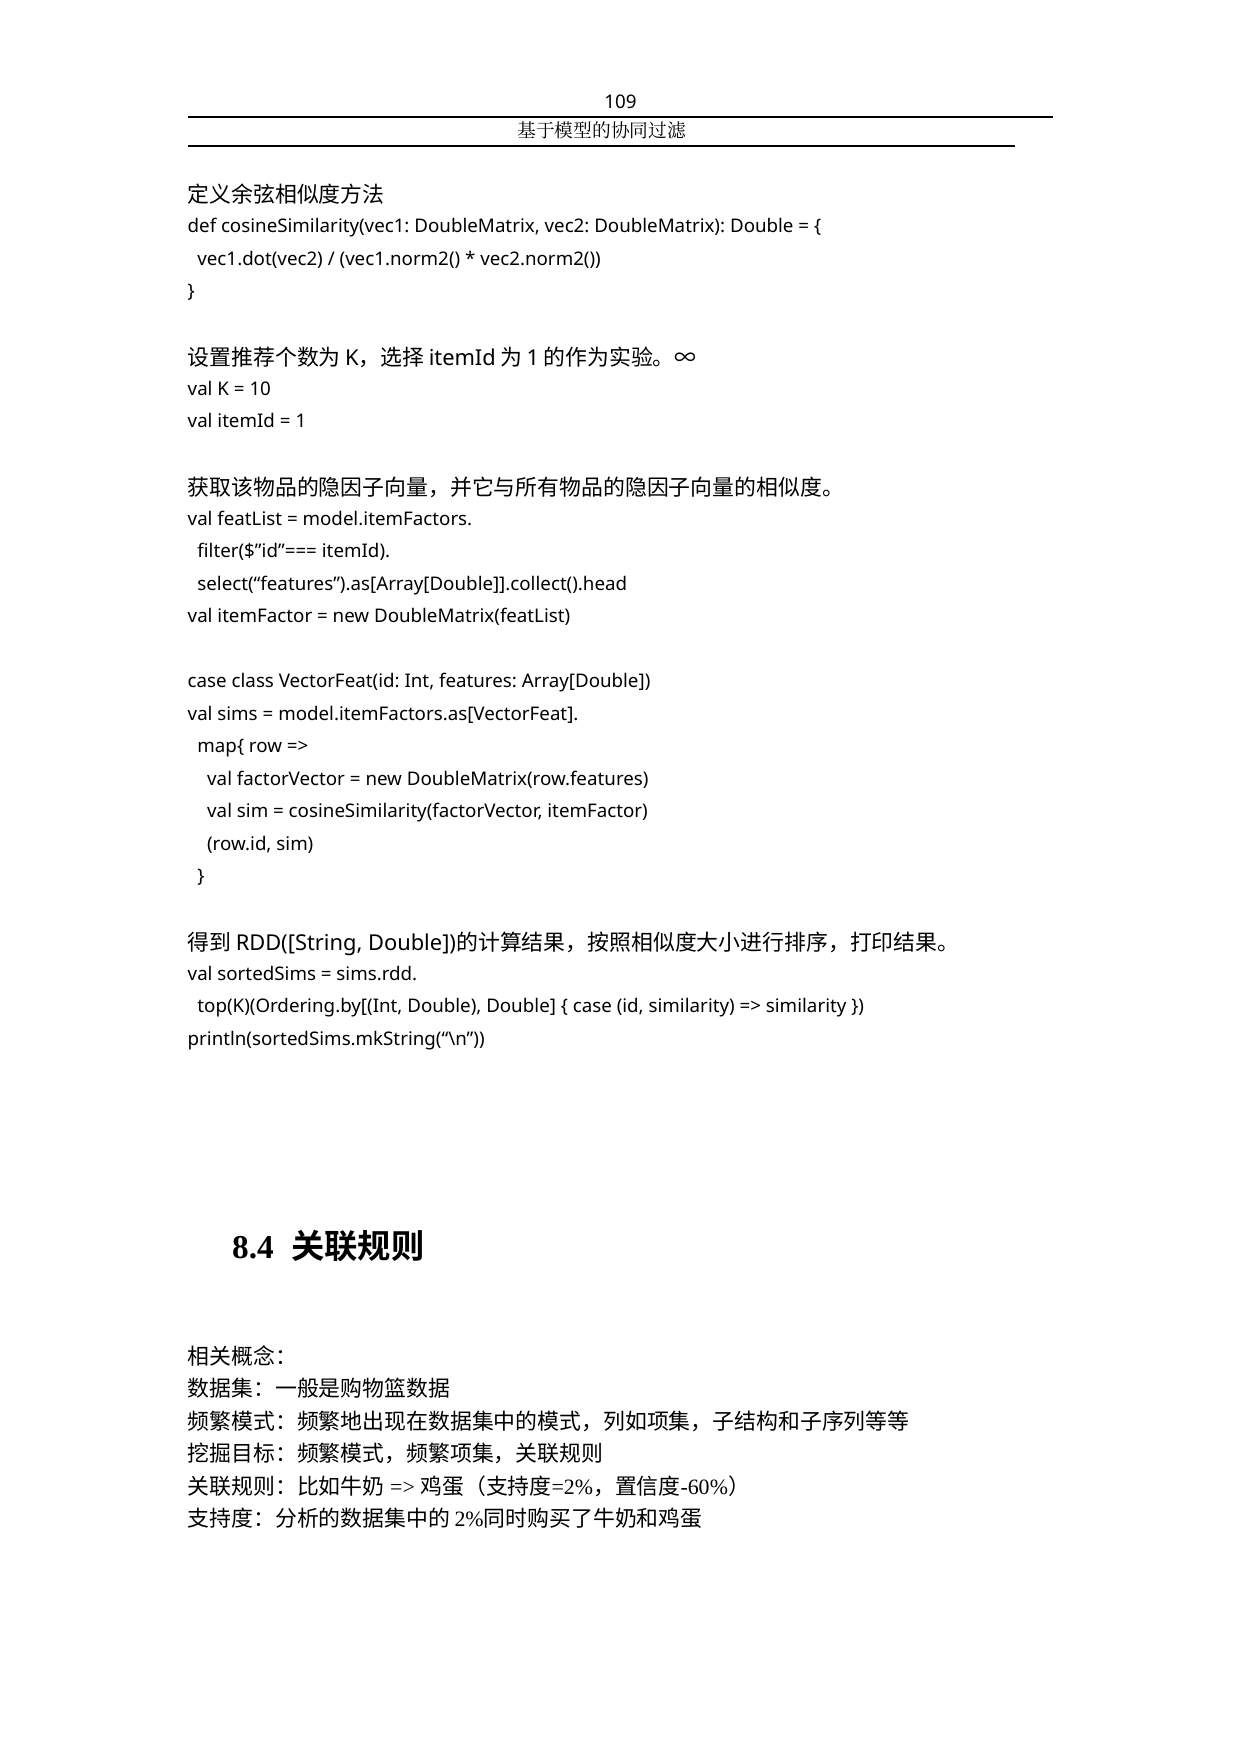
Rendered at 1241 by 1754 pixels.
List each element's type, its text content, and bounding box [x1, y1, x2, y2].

text } [187, 274, 1053, 307]
text 数据集：一般是购物篮数据 [187, 1371, 1053, 1403]
text val sims = model.itemFactors.as[VectorFeat]. [187, 697, 1053, 729]
text println(sortedSims.mkString(“\n”)) [187, 1022, 1053, 1054]
text val factorVector = new DoubleMatrix(row.features) [187, 762, 1053, 794]
text select(“features”).as[Array[Double]].collect().head [187, 567, 1053, 599]
text (row.id, sim) [187, 827, 1053, 859]
text val featList = model.itemFactors. [187, 502, 1053, 534]
text filter($”id”=== itemId). [187, 534, 1053, 567]
text 支持度：分析的数据集中的2%同时购买了牛奶和鸡蛋 [187, 1501, 1053, 1533]
text case class VectorFeat(id: Int, features: Array[Double]) [187, 664, 1053, 697]
text val itemId = 1 [187, 404, 1053, 437]
text 得到RDD([String, Double])的计算结果，按照相似度大小进行排序，打印结果。 [187, 924, 1053, 957]
text val sortedSims = sims.rdd. [187, 957, 1053, 989]
text val sim = cosineSimilarity(factorVector, itemFactor) [187, 794, 1053, 827]
text map{ row => [187, 729, 1053, 762]
subtitle 关联规则 [232, 1211, 1053, 1276]
text def cosineSimilarity(vec1: DoubleMatrix, vec2: DoubleMatrix): Double = { [187, 209, 1053, 242]
text 相关概念： [187, 1338, 1053, 1371]
text 设置推荐个数为K，选择itemId为1的作为实验。∞ [187, 339, 1053, 372]
text 关联规则：比如牛奶 => 鸡蛋（支持度=2%，置信度-60%） [187, 1468, 1053, 1501]
text top(K)(Ordering.by[(Int, Double), Double] { case (id, similarity) => similarity }) [187, 989, 1053, 1022]
text 频繁模式：频繁地出现在数据集中的模式，列如项集，子结构和子序列等等 [187, 1403, 1053, 1436]
text 挖掘目标：频繁模式，频繁项集，关联规则 [187, 1436, 1053, 1468]
text 获取该物品的隐因子向量，并它与所有物品的隐因子向量的相似度。 [187, 469, 1053, 502]
text val itemFactor = new DoubleMatrix(featList) [187, 599, 1053, 632]
text } [187, 859, 1053, 892]
text val K = 10 [187, 372, 1053, 404]
text vec1.dot(vec2) / (vec1.norm2() * vec2.norm2()) [187, 242, 1053, 274]
text 定义余弦相似度方法 [187, 177, 1053, 209]
